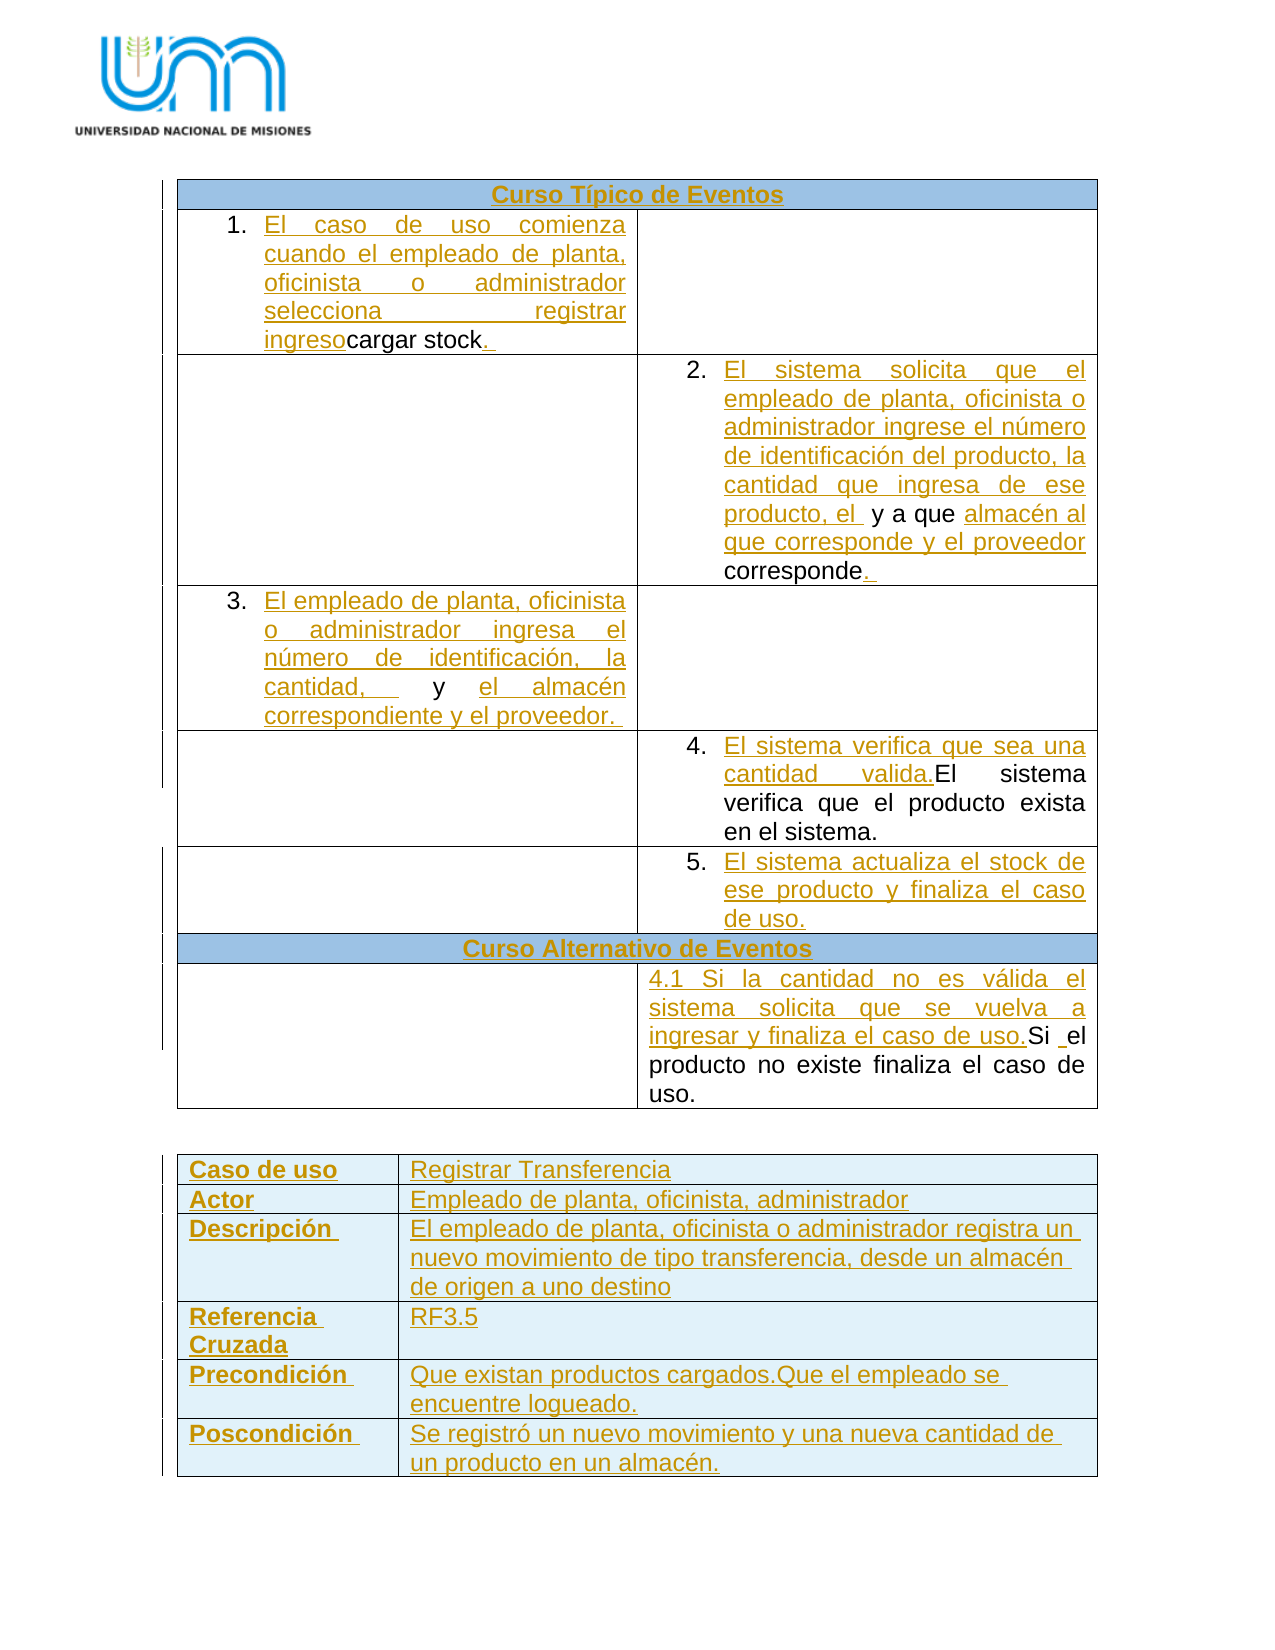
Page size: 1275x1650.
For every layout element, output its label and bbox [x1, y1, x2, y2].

table_cell [178, 586, 637, 730]
table_cell [638, 731, 1097, 846]
table_cell [178, 847, 637, 933]
table_cell [178, 934, 1097, 963]
table_cell [178, 180, 1097, 209]
picture [65, 32, 322, 138]
table_cell [638, 847, 1097, 933]
table_cell [178, 355, 637, 585]
table_cell [638, 964, 1097, 1108]
table_cell [638, 355, 1097, 585]
table_cell [178, 210, 637, 354]
table_cell [178, 964, 637, 1108]
table_cell [178, 731, 637, 846]
table_cell [638, 586, 1097, 730]
table_cell [638, 210, 1097, 354]
